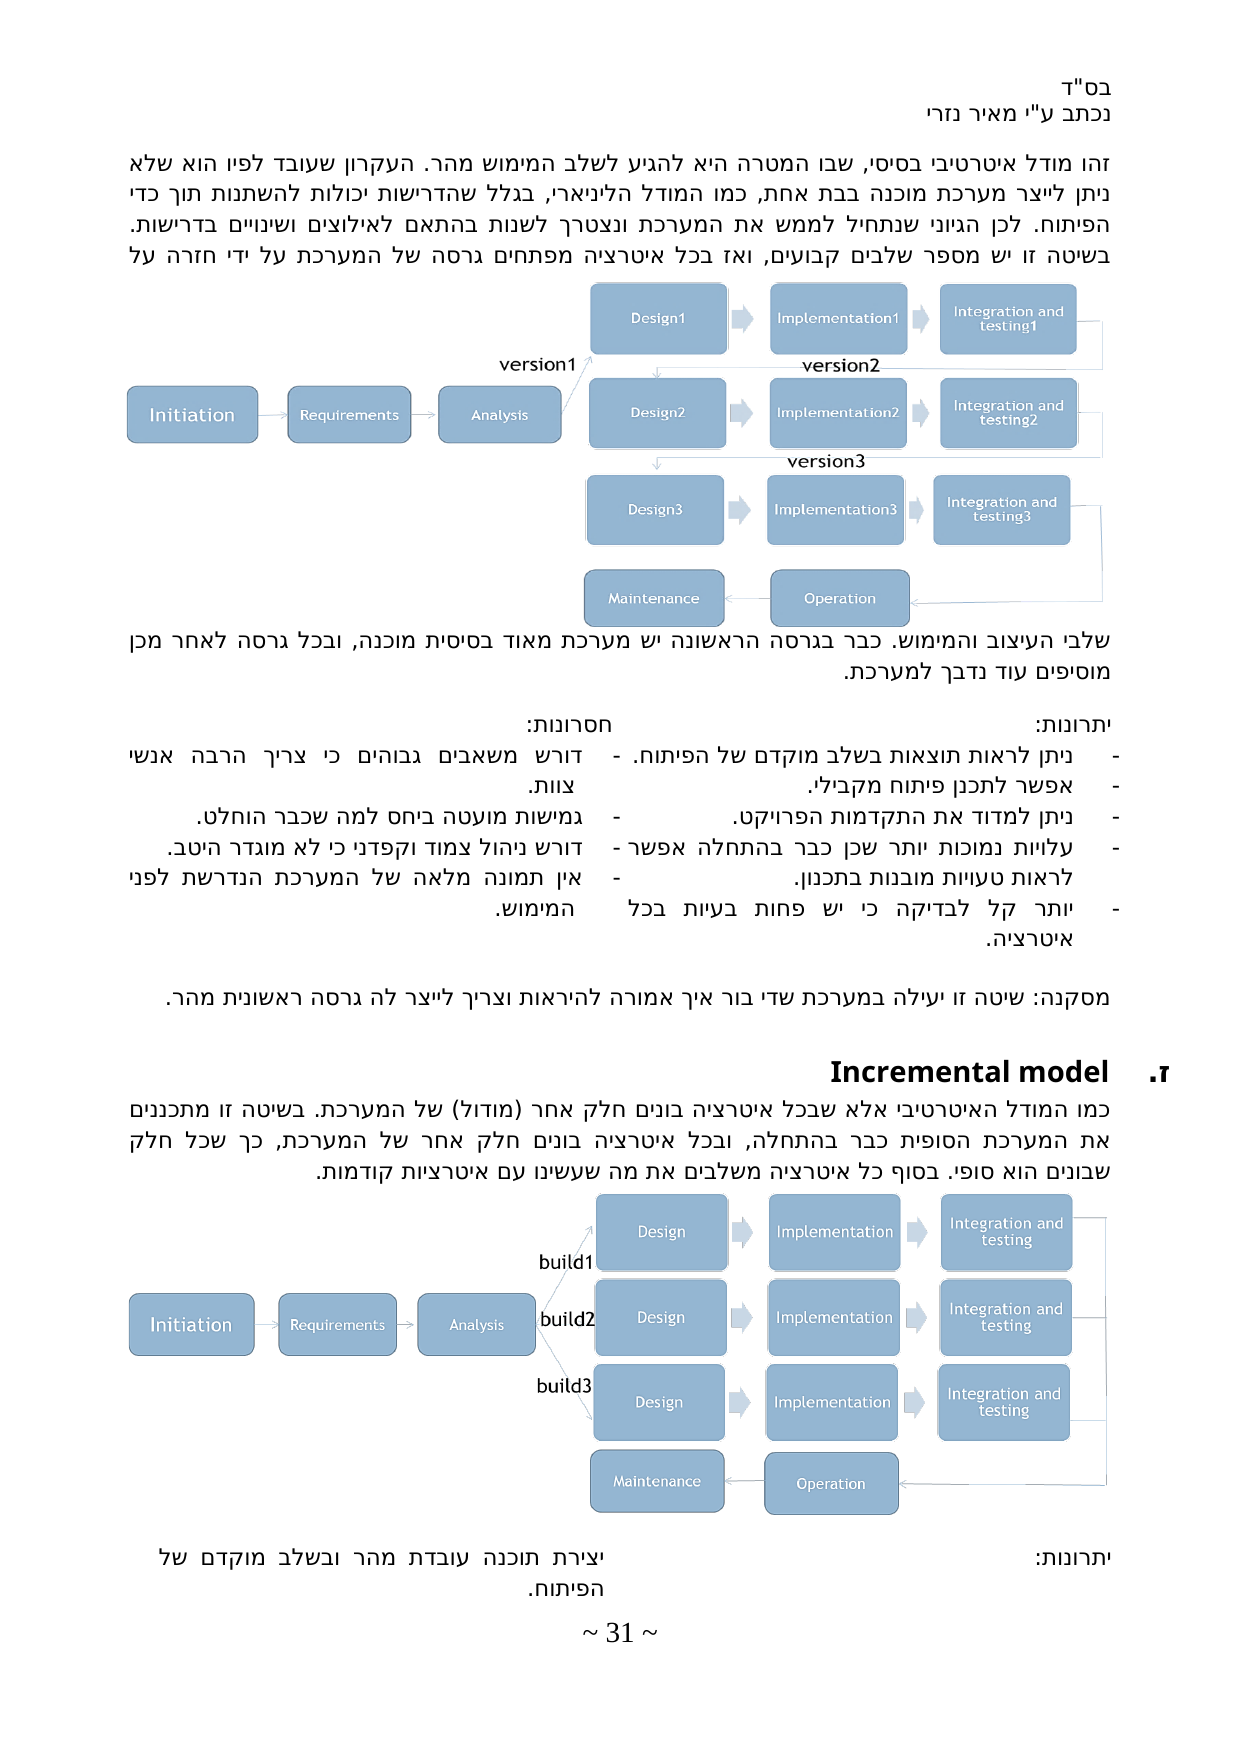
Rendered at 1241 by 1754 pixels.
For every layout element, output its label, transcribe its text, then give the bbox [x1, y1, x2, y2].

list אין תמונה מלאה של המערכת הנדרשת לפני המימוש. [128, 864, 613, 922]
picture [128, 1188, 1108, 1515]
picture [126, 280, 1105, 627]
text כמו המודל האיטרטיבי אלא שבכל איטרציה בונים חלק אחר (מודול) של המערכת. בשיטה זו מתכננים את המערכת הסופית כבר בהתחלה, ובכל איטרציה בונים חלק אחר של המערכת, כך שכל חלק שבונים הוא סופי. בסוף כל איטרציה משלבים את מה שעשינו עם איטרציות קודמות. [128, 1097, 1112, 1184]
list עלויות נמוכות יותר שכן כבר בהתחלה אפשר לראות טעויות מובנות בתכנון. [627, 834, 1112, 891]
text יתרונות: [620, 1544, 1112, 1571]
list ניתן למדוד את התקדמות הפרויקט. [627, 803, 1112, 830]
list אפשר לתכנן פיתוח מקבילי. [627, 772, 1112, 799]
text חסרונות: [128, 711, 613, 738]
list גמישות מועטה ביחס למה שכבר הוחלט. [128, 803, 613, 830]
subtitle Incremental model [128, 1051, 1147, 1091]
text מסקנה: שיטה זו יעילה במערכת שדי בור איך אמורה להיראות וצריך לייצר לה גרסה ראשונית מהר. [128, 984, 1112, 1011]
list דורש משאבים גבוהים כי צריך הרבה אנשי צוות. [128, 742, 613, 799]
list יותר קל לבדיקה כי יש פחות בעיות בכל איטרציה. [627, 895, 1112, 952]
text יתרונות: [620, 711, 1112, 738]
list דורש ניהול צמוד וקפדני כי לא מוגדר היטב. [128, 834, 613, 860]
list ניתן לראות תוצאות בשלב מוקדם של הפיתוח. [627, 742, 1112, 768]
list יצירת תוכנה עובדת מהר ובשלב מוקדם של הפיתוח. [158, 1544, 620, 1602]
